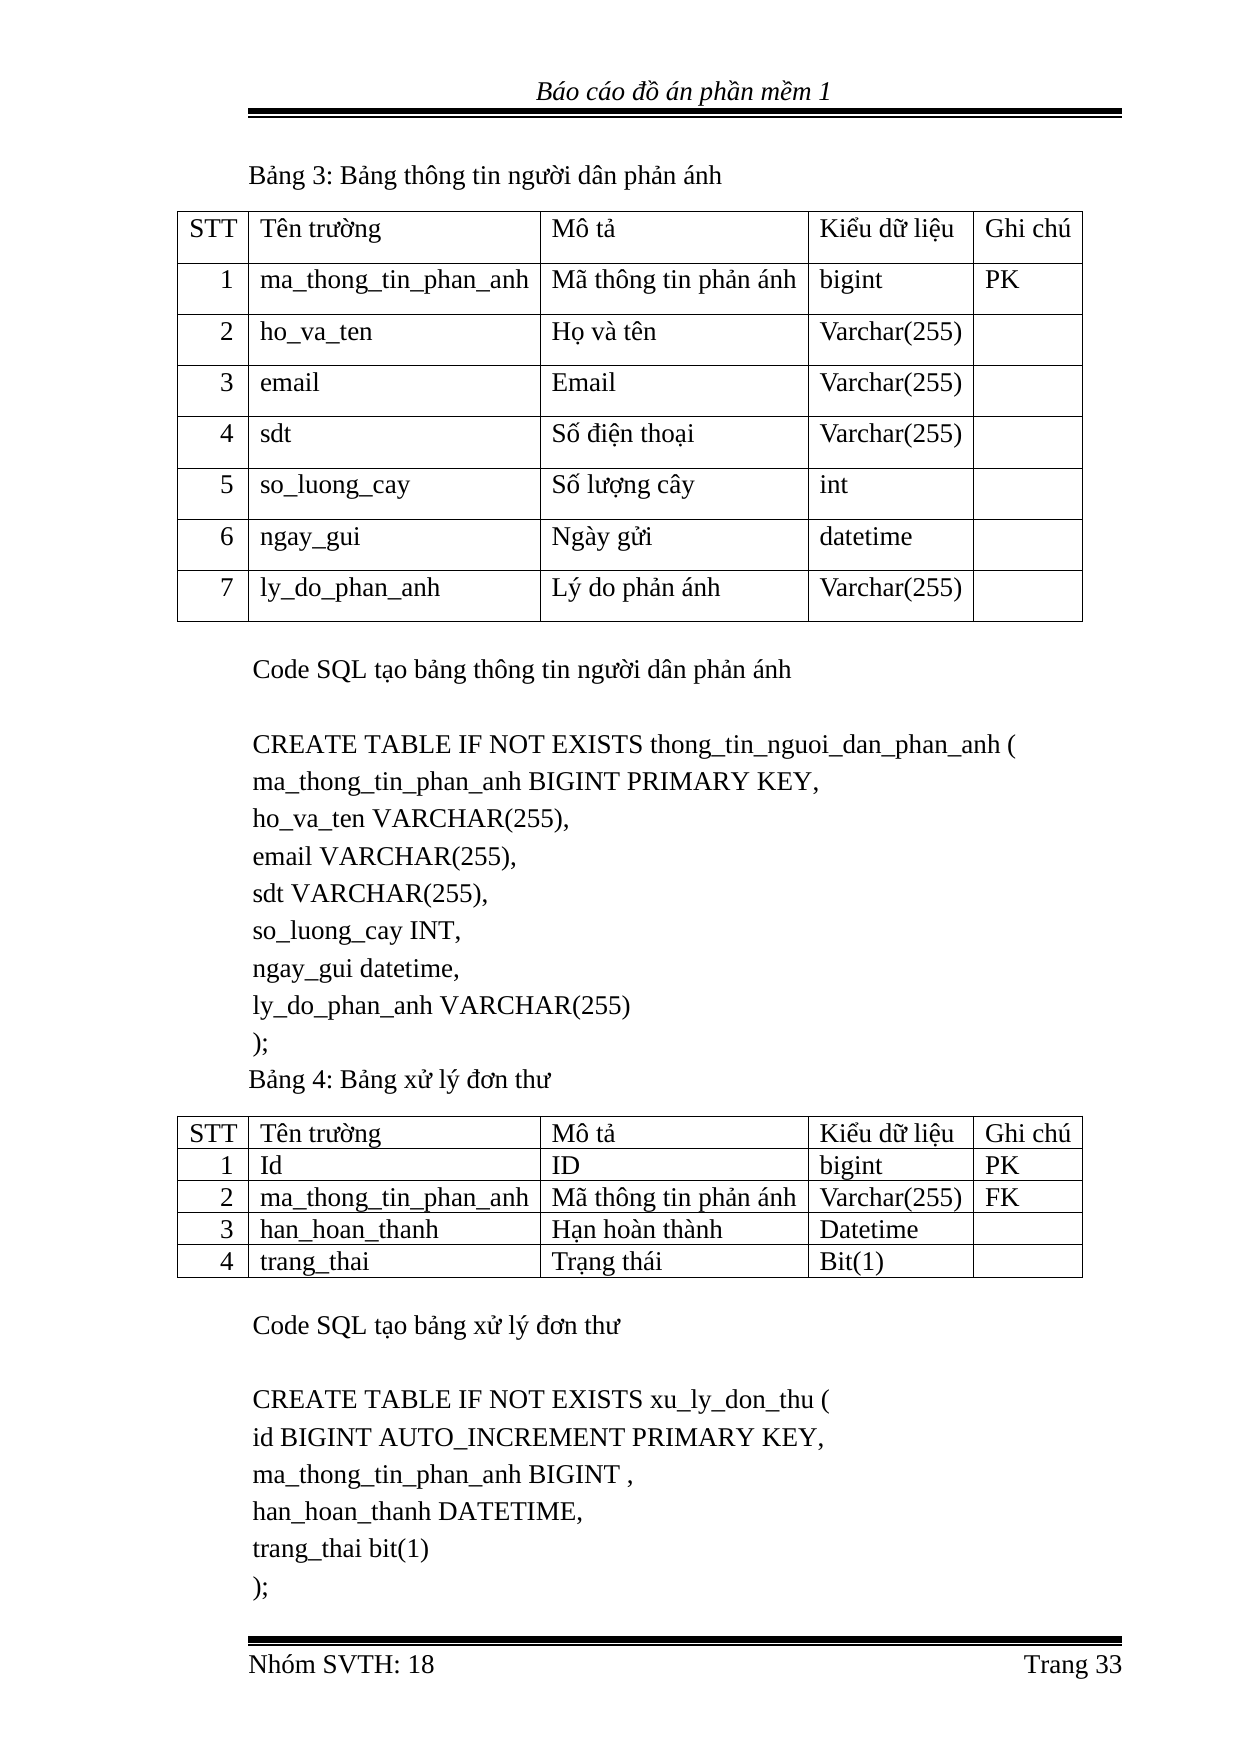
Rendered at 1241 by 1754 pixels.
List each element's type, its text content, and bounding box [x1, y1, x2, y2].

table_header Mô tả [541, 212, 808, 262]
text Bảng 4: Bảng xử lý đơn thư [248, 1064, 1122, 1095]
table_cell email [249, 366, 540, 416]
table_cell bigint [809, 1149, 973, 1180]
list sdt VARCHAR(255), [252, 877, 1122, 908]
table_cell FK [974, 1181, 1082, 1212]
table_cell [974, 571, 1082, 621]
table_cell [974, 315, 1082, 365]
table_cell Varchar(255) [809, 571, 973, 621]
table_cell [178, 1213, 248, 1244]
table_cell Varchar(255) [809, 366, 973, 416]
table_cell Mã thông tin phản ánh [541, 1181, 808, 1212]
table_header Kiểu dữ liệu [809, 1117, 973, 1148]
table_cell [178, 520, 248, 570]
table_cell PK [974, 264, 1082, 314]
table_cell [974, 520, 1082, 570]
list ma_thong_tin_phan_anh BIGINT , [252, 1458, 1122, 1489]
table_cell datetime [809, 520, 973, 570]
table_cell Hạn hoàn thành [541, 1213, 808, 1244]
table_cell Email [541, 366, 808, 416]
list CREATE TABLE IF NOT EXISTS thong_tin_nguoi_dan_phan_anh ( [252, 728, 1122, 759]
table_cell Số lượng cây [541, 469, 808, 519]
table_cell Mã thông tin phản ánh [541, 264, 808, 314]
table_cell ma_thong_tin_phan_anh [249, 264, 540, 314]
table_cell Họ và tên [541, 315, 808, 365]
table_cell int [809, 469, 973, 519]
table_cell Varchar(255) [809, 417, 973, 467]
list ); [252, 1570, 1122, 1601]
table_cell [178, 1181, 248, 1212]
table_cell trang_thai [249, 1245, 540, 1277]
table_cell ho_va_ten [249, 315, 540, 365]
table_cell [178, 1149, 248, 1180]
table_cell [178, 469, 248, 519]
list Code SQL tạo bảng thông tin người dân phản ánh [252, 653, 1122, 684]
list ho_va_ten VARCHAR(255), [252, 803, 1122, 834]
table_cell Bit(1) [809, 1245, 973, 1277]
list so_luong_cay INT, [252, 914, 1122, 946]
table_header Tên trường [249, 1117, 540, 1148]
list ly_do_phan_anh VARCHAR(255) [252, 989, 1122, 1020]
table_cell han_hoan_thanh [249, 1213, 540, 1244]
table_cell [178, 315, 248, 365]
list han_hoan_thanh DATETIME, [252, 1495, 1122, 1526]
table_cell Trạng thái [541, 1245, 808, 1277]
table_cell [974, 469, 1082, 519]
table_cell [974, 417, 1082, 467]
list id BIGINT AUTO_INCREMENT PRIMARY KEY, [252, 1421, 1122, 1452]
table_cell ly_do_phan_anh [249, 571, 540, 621]
table_cell Varchar(255) [809, 315, 973, 365]
table_cell Varchar(255) [809, 1181, 973, 1212]
table_cell [974, 366, 1082, 416]
table_cell so_luong_cay [249, 469, 540, 519]
table_cell [178, 417, 248, 467]
table_header Ghi chú [974, 1117, 1082, 1148]
table_cell PK [974, 1149, 1082, 1180]
text Bảng 3: Bảng thông tin người dân phản ánh [248, 159, 1122, 190]
table_cell Lý do phản ánh [541, 571, 808, 621]
table_cell Ngày gửi [541, 520, 808, 570]
table_header Mô tả [541, 1117, 808, 1148]
table_header STT [178, 212, 248, 262]
table_cell [178, 366, 248, 416]
table_header Kiểu dữ liệu [809, 212, 973, 262]
table_cell bigint [809, 264, 973, 314]
list ); [252, 1026, 1122, 1057]
list Code SQL tạo bảng xử lý đơn thư [252, 1309, 1122, 1340]
list ma_thong_tin_phan_anh BIGINT PRIMARY KEY, [252, 765, 1122, 796]
table_header STT [178, 1117, 248, 1148]
table_cell ngay_gui [249, 520, 540, 570]
table_header Tên trường [249, 212, 540, 262]
table_cell ID [541, 1149, 808, 1180]
table_cell [974, 1245, 1082, 1277]
table_cell ma_thong_tin_phan_anh [249, 1181, 540, 1212]
table_cell [178, 1245, 248, 1277]
table_cell Datetime [809, 1213, 973, 1244]
list ngay_gui datetime, [252, 952, 1122, 983]
table_cell Id [249, 1149, 540, 1180]
table_cell [178, 264, 248, 314]
table_header Ghi chú [974, 212, 1082, 262]
list email VARCHAR(255), [252, 840, 1122, 871]
table_cell [974, 1213, 1082, 1244]
table_cell [178, 571, 248, 621]
table_cell sdt [249, 417, 540, 467]
table_cell Số điện thoại [541, 417, 808, 467]
list trang_thai bit(1) [252, 1532, 1122, 1564]
list CREATE TABLE IF NOT EXISTS xu_ly_don_thu ( [252, 1383, 1122, 1414]
